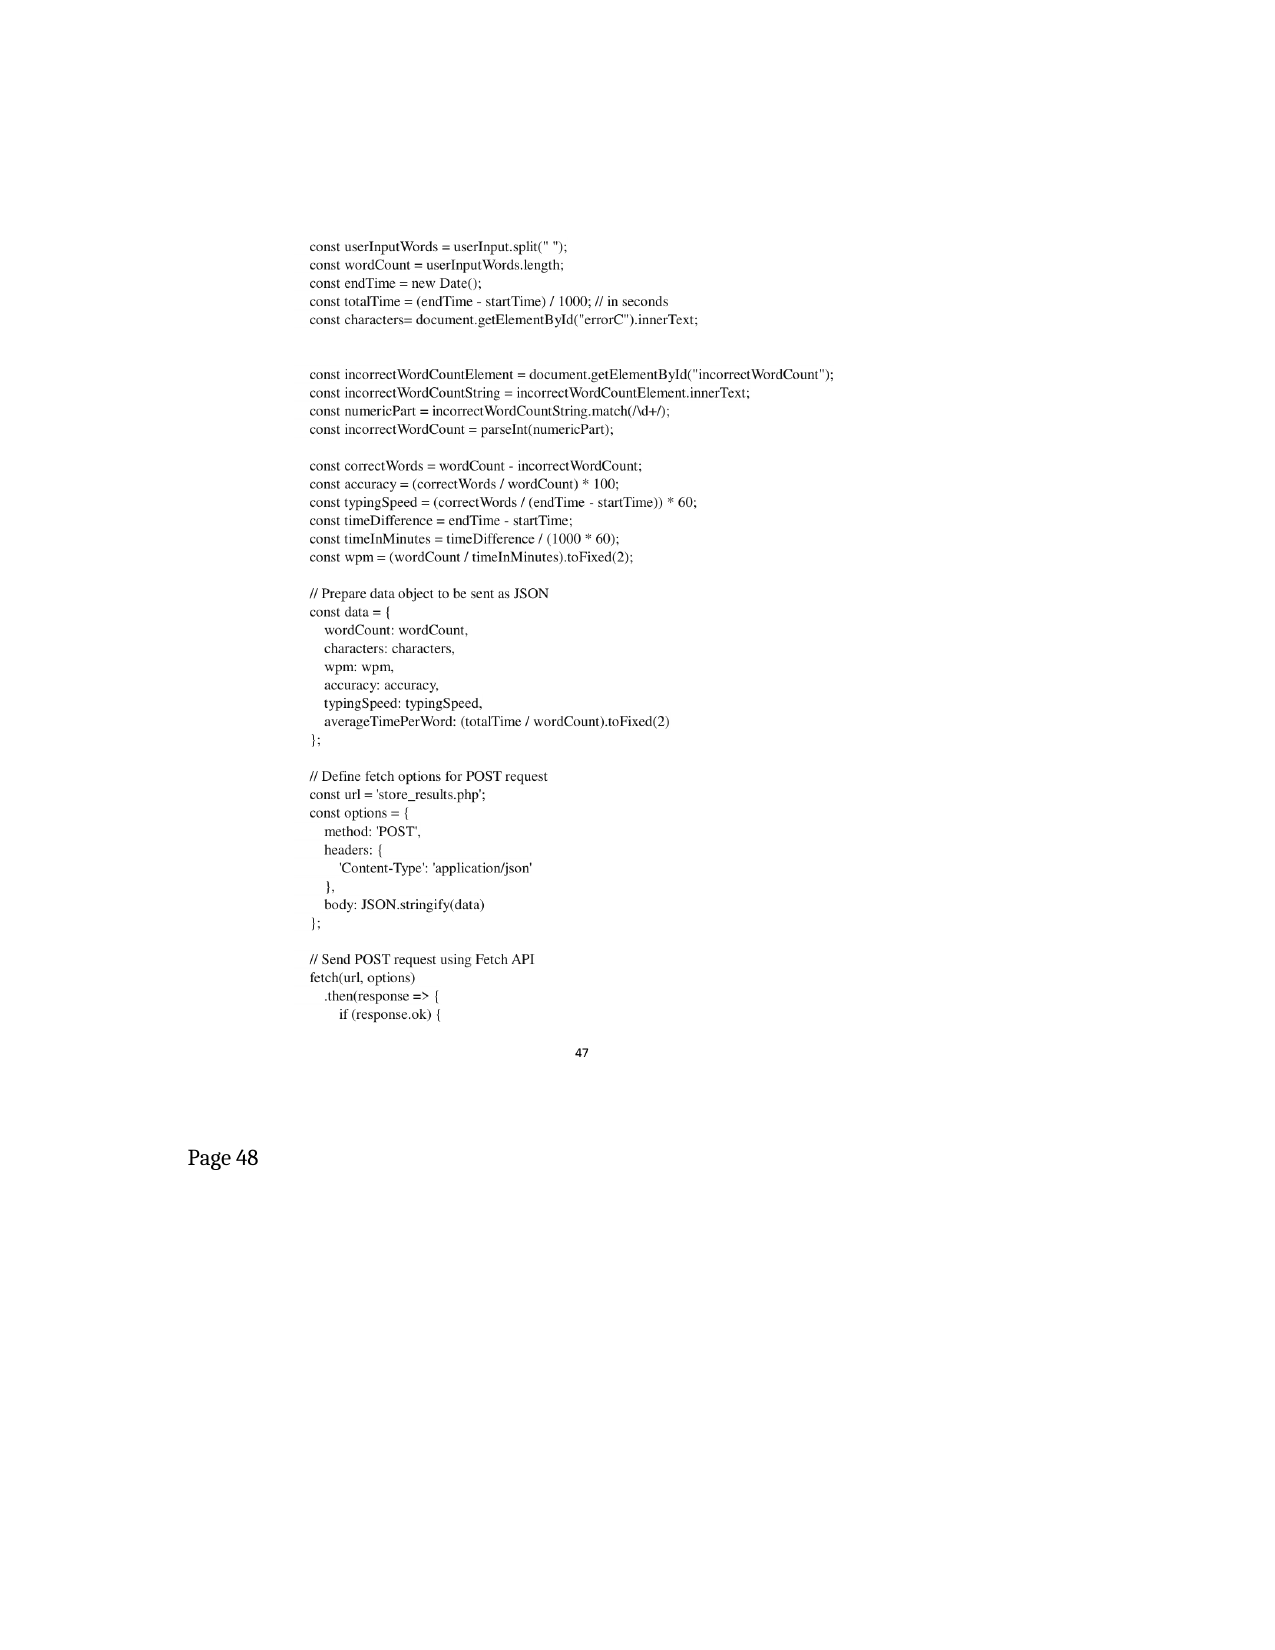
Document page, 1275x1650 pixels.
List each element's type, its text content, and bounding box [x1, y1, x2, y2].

picture [206, 150, 957, 1121]
text Page 48 [187, 1145, 1087, 1172]
